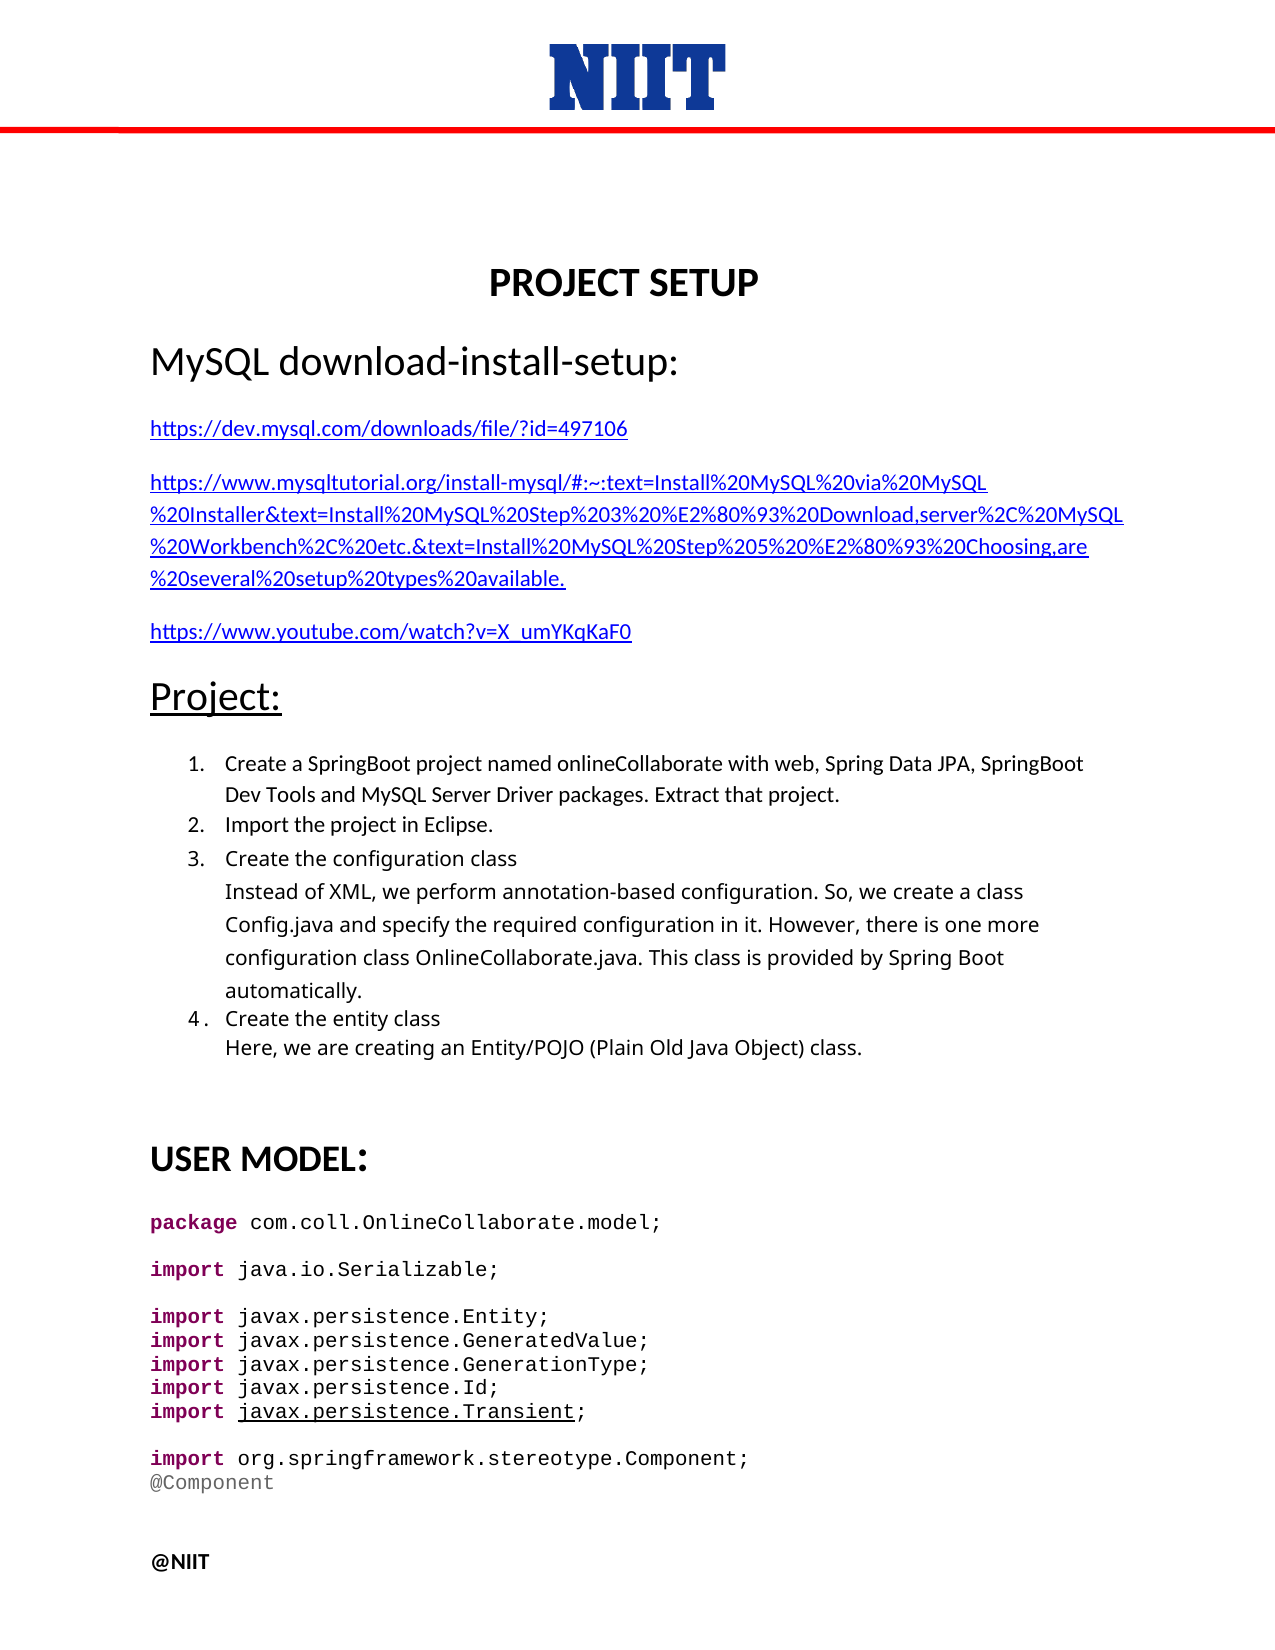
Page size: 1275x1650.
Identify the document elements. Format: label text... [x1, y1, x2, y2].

list Import the project in Eclipse. [187, 810, 1125, 838]
text import org.springframework.stereotype.Component; [150, 1448, 1125, 1472]
text https://www.mysqltutorial.org/install-mysql/#:~:text=Install%20MySQL%20via%20MySQL%20Installer&text=Install%20MySQL%20Step%203%20%E2%80%93%20Download,server%2C%20MySQL%20Workbench%2C%20etc.&text=Install%20MySQL%20Step%205%20%E2%80%93%20Choosing,are%20several%20setup%20types%20available. [150, 468, 1125, 592]
text import javax.persistence.Entity; [150, 1306, 1125, 1330]
list Create the entity class Here, we are creating an Entity/POJO (Plain Old Java Object) class. [441, 1004, 1125, 1061]
text Project: [150, 670, 1125, 721]
list Create a SpringBoot project named onlineCollaborate with web, Spring Data JPA, SpringBoot Dev Tools and MySQL Server Driver packages. Extract that project. [187, 749, 1125, 808]
text import java.io.Serializable; [150, 1259, 1125, 1283]
text USER MODEL: [150, 1127, 1125, 1183]
text import javax.persistence.GeneratedValue; [150, 1330, 1125, 1354]
text MySQL download-install-setup: [150, 335, 1125, 386]
text @Component [150, 1472, 1125, 1496]
text import javax.persistence.Id; [150, 1377, 1125, 1401]
list Create the configuration class Instead of XML, we perform annotation-based configuration. So, we create a class Config.java and specify the required configuration in it. However, there is one more configuration class OnlineCollaborate.java. This class is provided by Spring Boot automatically. [187, 840, 1125, 1004]
text https://dev.mysql.com/downloads/file/?id=497106 [150, 414, 1125, 443]
text package com.coll.OnlineCollaborate.model; [150, 1212, 1125, 1235]
picture [549, 44, 726, 110]
text https://www.youtube.com/watch?v=X_umYKqKaF0 [150, 617, 1125, 645]
text import javax.persistence.Transient; [150, 1401, 1125, 1424]
text PROJECT SETUP [150, 256, 1125, 307]
text import javax.persistence.GenerationType; [150, 1354, 1125, 1377]
